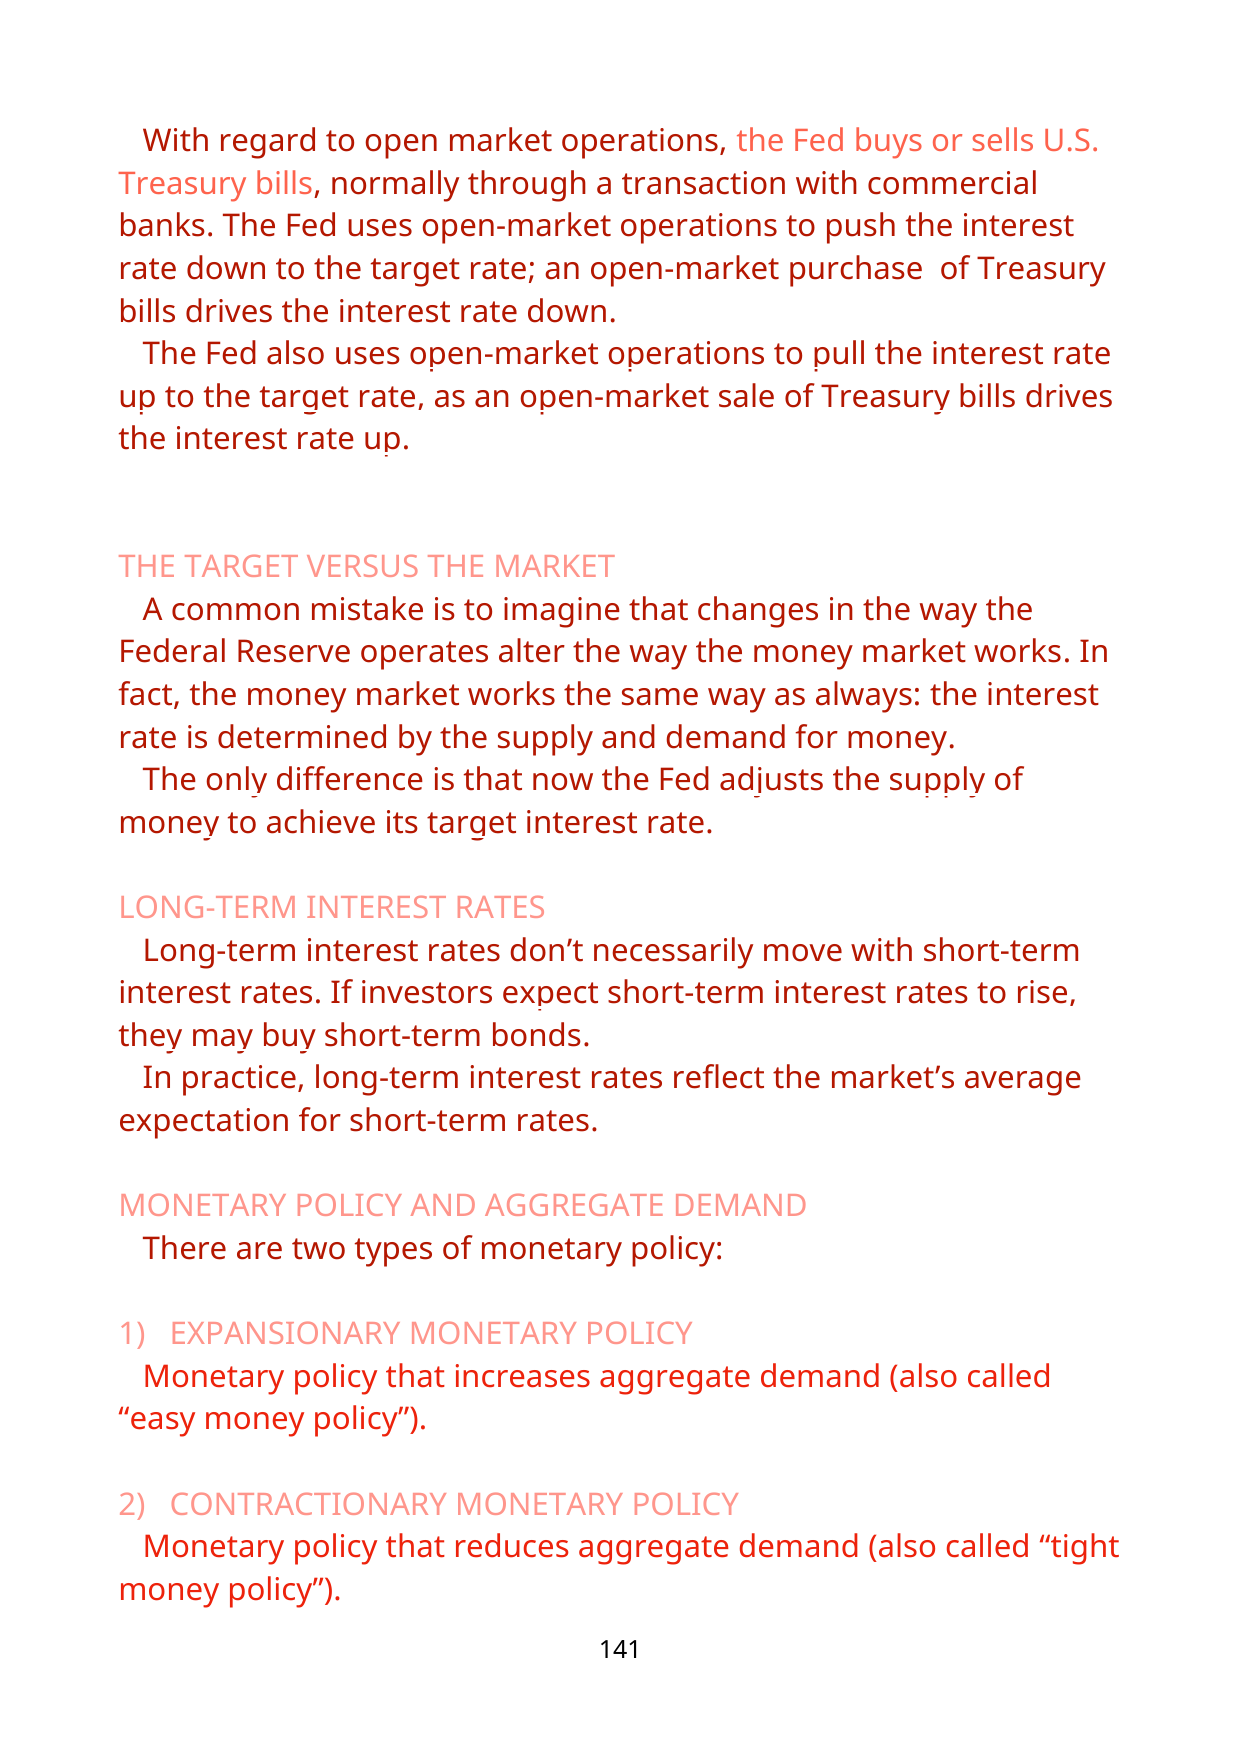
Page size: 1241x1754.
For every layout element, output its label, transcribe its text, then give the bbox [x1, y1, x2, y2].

text A common mistake is to imagine that changes in the way the Federal Reserve operates alter the way the money market works. In fact, the money market works the same way as always: the interest rate is determined by the supply and demand for money. [118, 587, 1122, 757]
text Monetary policy that increases aggregate demand (also called “easy money policy”). [118, 1354, 1122, 1439]
text The only difference is that now the Fed adjusts the supply of money to achieve its target interest rate. [118, 757, 1122, 842]
text Monetary policy that reduces aggregate demand (also called “tight money policy”). [118, 1524, 1122, 1609]
text MONETARY POLICY AND AGGREGATE DEMAND [118, 1183, 1122, 1226]
text LONG-TERM INTEREST RATES [118, 885, 1122, 928]
list EXPANSIONARY MONETARY POLICY [118, 1311, 1122, 1354]
text The Fed also uses open-market operations to pull the interest rate up to the target rate, as an open-market sale of Treasury bills drives the interest rate up. [118, 331, 1122, 459]
text In practice, long-term interest rates reflect the market’s average expectation for short-term rates. [118, 1055, 1122, 1141]
list CONTRACTIONARY MONETARY POLICY [118, 1481, 1122, 1524]
text Long-term interest rates don’t necessarily move with short-term interest rates. If investors expect short-term interest rates to rise, they may buy short-term bonds. [118, 928, 1122, 1055]
text With regard to open market operations, the Fed buys or sells U.S. Treasury bills, normally through a transaction with commercial banks. The Fed uses open-market operations to push the interest rate down to the target rate; an open-market purchase of Treasury bills drives the interest rate down. [118, 118, 1122, 331]
text There are two types of monetary policy: [118, 1226, 1122, 1268]
text THE TARGET VERSUS THE MARKET [118, 544, 1122, 587]
